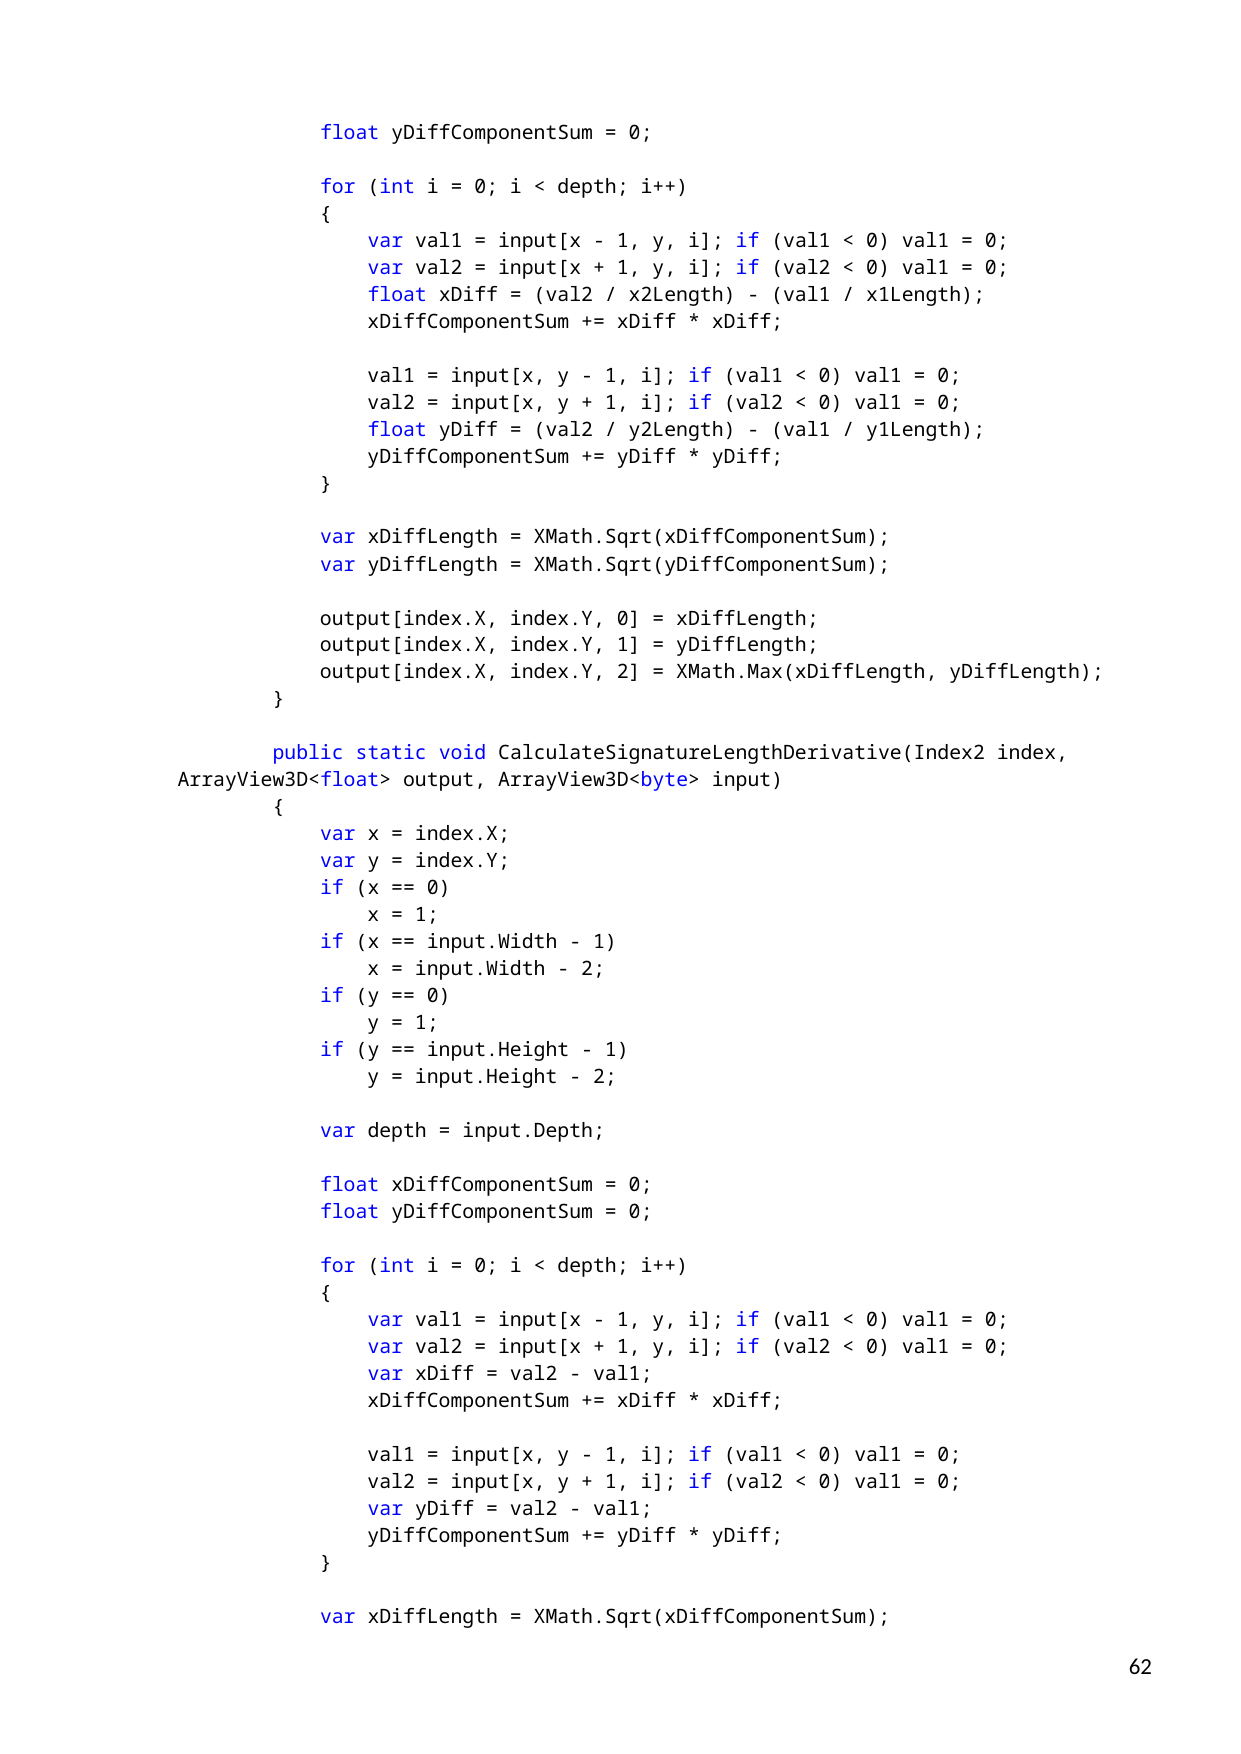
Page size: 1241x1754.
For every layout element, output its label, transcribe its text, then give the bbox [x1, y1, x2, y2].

text var val1 = input[x - 1, y, i]; if (val1 < 0) val1 = 0; [177, 1305, 1152, 1332]
text { [177, 1278, 1152, 1305]
text var val2 = input[x + 1, y, i]; if (val2 < 0) val1 = 0; [177, 1332, 1152, 1359]
text float yDiffComponentSum = 0; [177, 1197, 1152, 1224]
text if (y == 0) [177, 981, 1152, 1008]
text y = 1; [177, 1008, 1152, 1035]
text var xDiffLength = XMath.Sqrt(xDiffComponentSum); [177, 1602, 1152, 1629]
text output[index.X, index.Y, 0] = xDiffLength; [177, 604, 1152, 631]
text var xDiff = val2 - val1; [177, 1359, 1152, 1386]
text yDiffComponentSum += yDiff * yDiff; [177, 1521, 1152, 1548]
text val2 = input[x, y + 1, i]; if (val2 < 0) val1 = 0; [177, 388, 1152, 415]
text } [177, 469, 1152, 496]
text } [177, 1548, 1152, 1575]
text output[index.X, index.Y, 2] = XMath.Max(xDiffLength, yDiffLength); [177, 658, 1152, 685]
text float yDiff = (val2 / y2Length) - (val1 / y1Length); [177, 415, 1152, 442]
text val1 = input[x, y - 1, i]; if (val1 < 0) val1 = 0; [177, 1440, 1152, 1467]
text float xDiff = (val2 / x2Length) - (val1 / x1Length); [177, 280, 1152, 307]
text float yDiffComponentSum = 0; [177, 118, 1152, 145]
text var depth = input.Depth; [177, 1116, 1152, 1143]
text for (int i = 0; i < depth; i++) [177, 172, 1152, 199]
text for (int i = 0; i < depth; i++) [177, 1251, 1152, 1278]
text float xDiffComponentSum = 0; [177, 1170, 1152, 1197]
text x = 1; [177, 901, 1152, 927]
text var val2 = input[x + 1, y, i]; if (val2 < 0) val1 = 0; [177, 253, 1152, 280]
text public static void CalculateSignatureLengthDerivative(Index2 index, ArrayView3D<float> output, ArrayView3D<byte> input) [177, 739, 1152, 793]
text { [177, 199, 1152, 226]
text output[index.X, index.Y, 1] = yDiffLength; [177, 631, 1152, 658]
text if (y == input.Height - 1) [177, 1035, 1152, 1062]
text var yDiffLength = XMath.Sqrt(yDiffComponentSum); [177, 550, 1152, 577]
text val2 = input[x, y + 1, i]; if (val2 < 0) val1 = 0; [177, 1467, 1152, 1494]
text yDiffComponentSum += yDiff * yDiff; [177, 442, 1152, 469]
text val1 = input[x, y - 1, i]; if (val1 < 0) val1 = 0; [177, 361, 1152, 388]
text var y = index.Y; [177, 847, 1152, 873]
text y = input.Height - 2; [177, 1062, 1152, 1089]
text if (x == 0) [177, 873, 1152, 901]
text var yDiff = val2 - val1; [177, 1494, 1152, 1521]
text x = input.Width - 2; [177, 954, 1152, 981]
text var xDiffLength = XMath.Sqrt(xDiffComponentSum); [177, 523, 1152, 550]
text if (x == input.Width - 1) [177, 927, 1152, 954]
text var x = index.X; [177, 819, 1152, 847]
text xDiffComponentSum += xDiff * xDiff; [177, 307, 1152, 334]
text xDiffComponentSum += xDiff * xDiff; [177, 1386, 1152, 1413]
text var val1 = input[x - 1, y, i]; if (val1 < 0) val1 = 0; [177, 226, 1152, 253]
text } [177, 685, 1152, 712]
text { [177, 793, 1152, 819]
